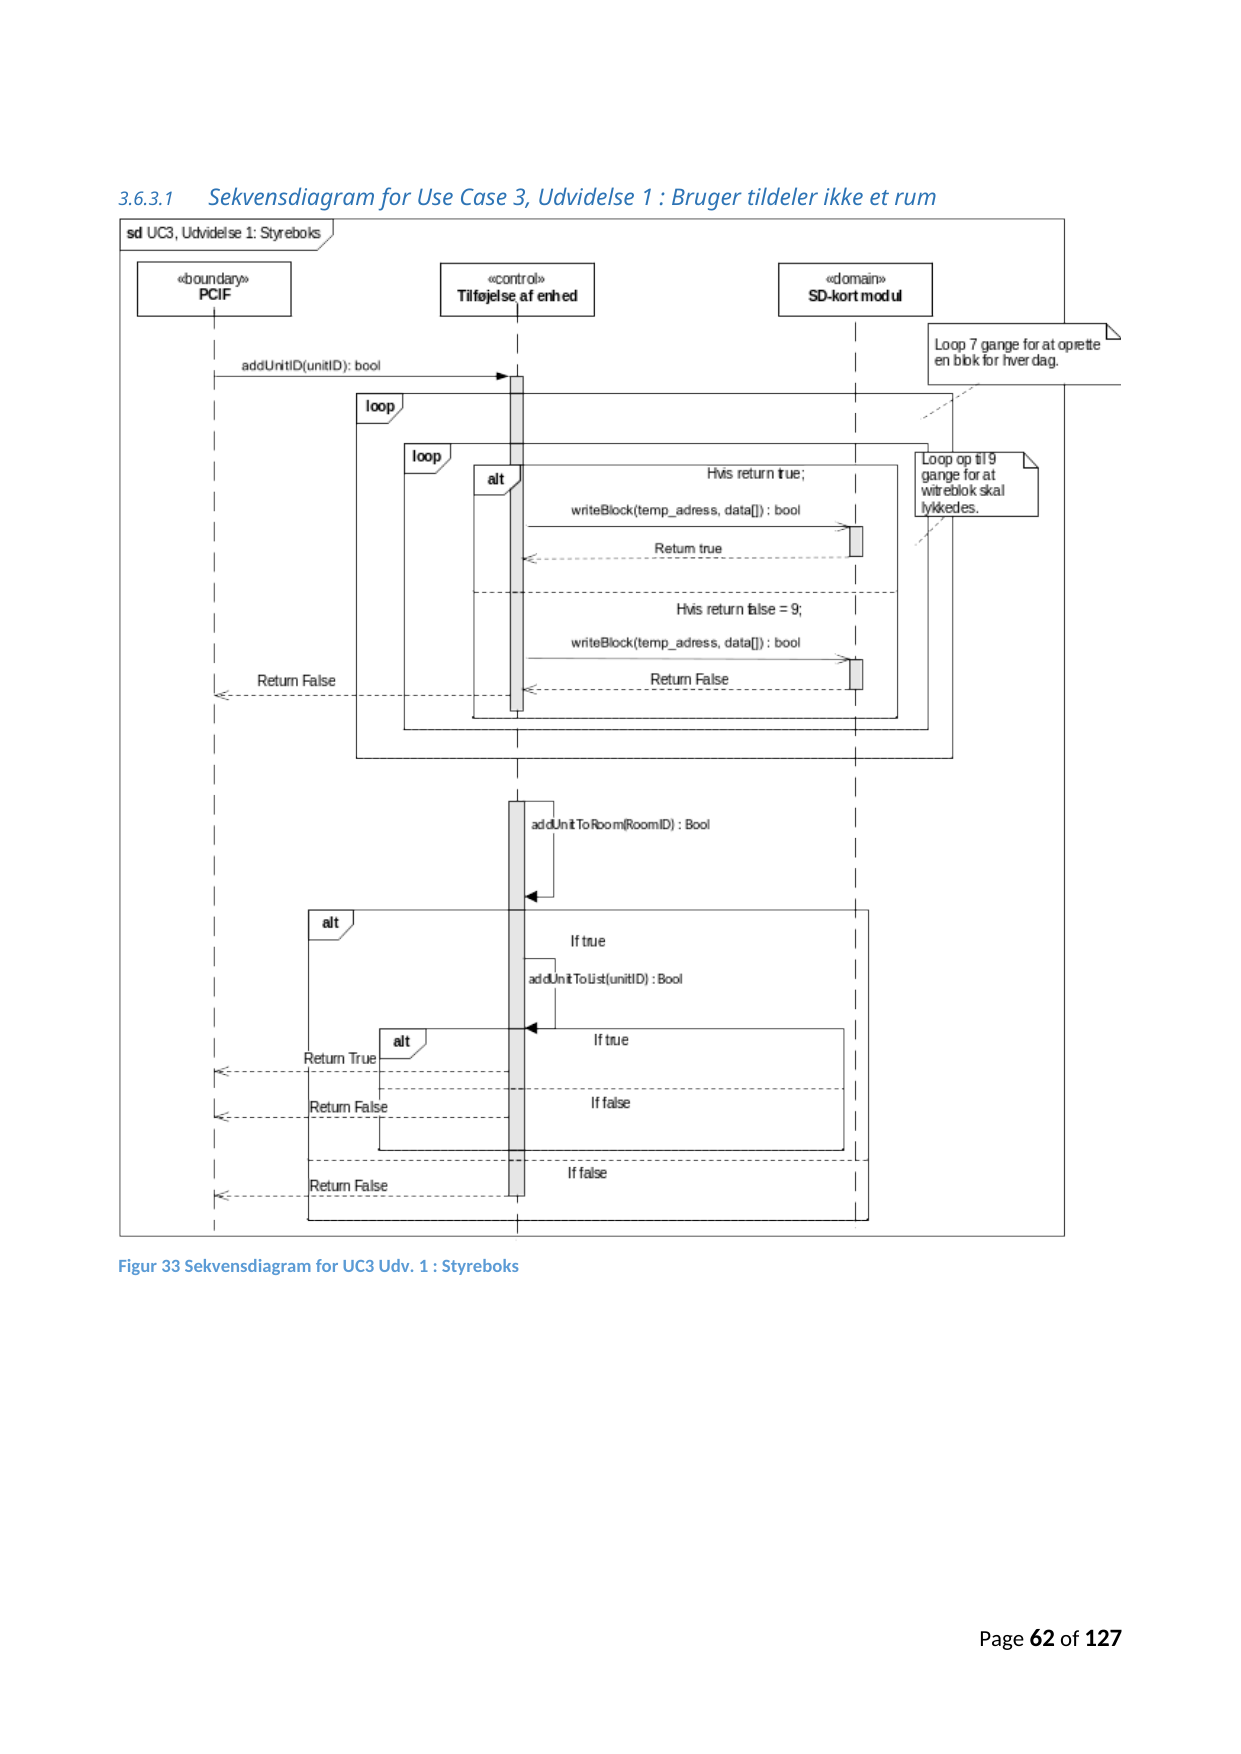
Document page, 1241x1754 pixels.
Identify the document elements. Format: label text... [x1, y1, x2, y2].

subtitle Sekvensdiagram for Use Case 3, Udvidelse 1 : Bruger tildeler ikke et rum [118, 181, 1122, 213]
